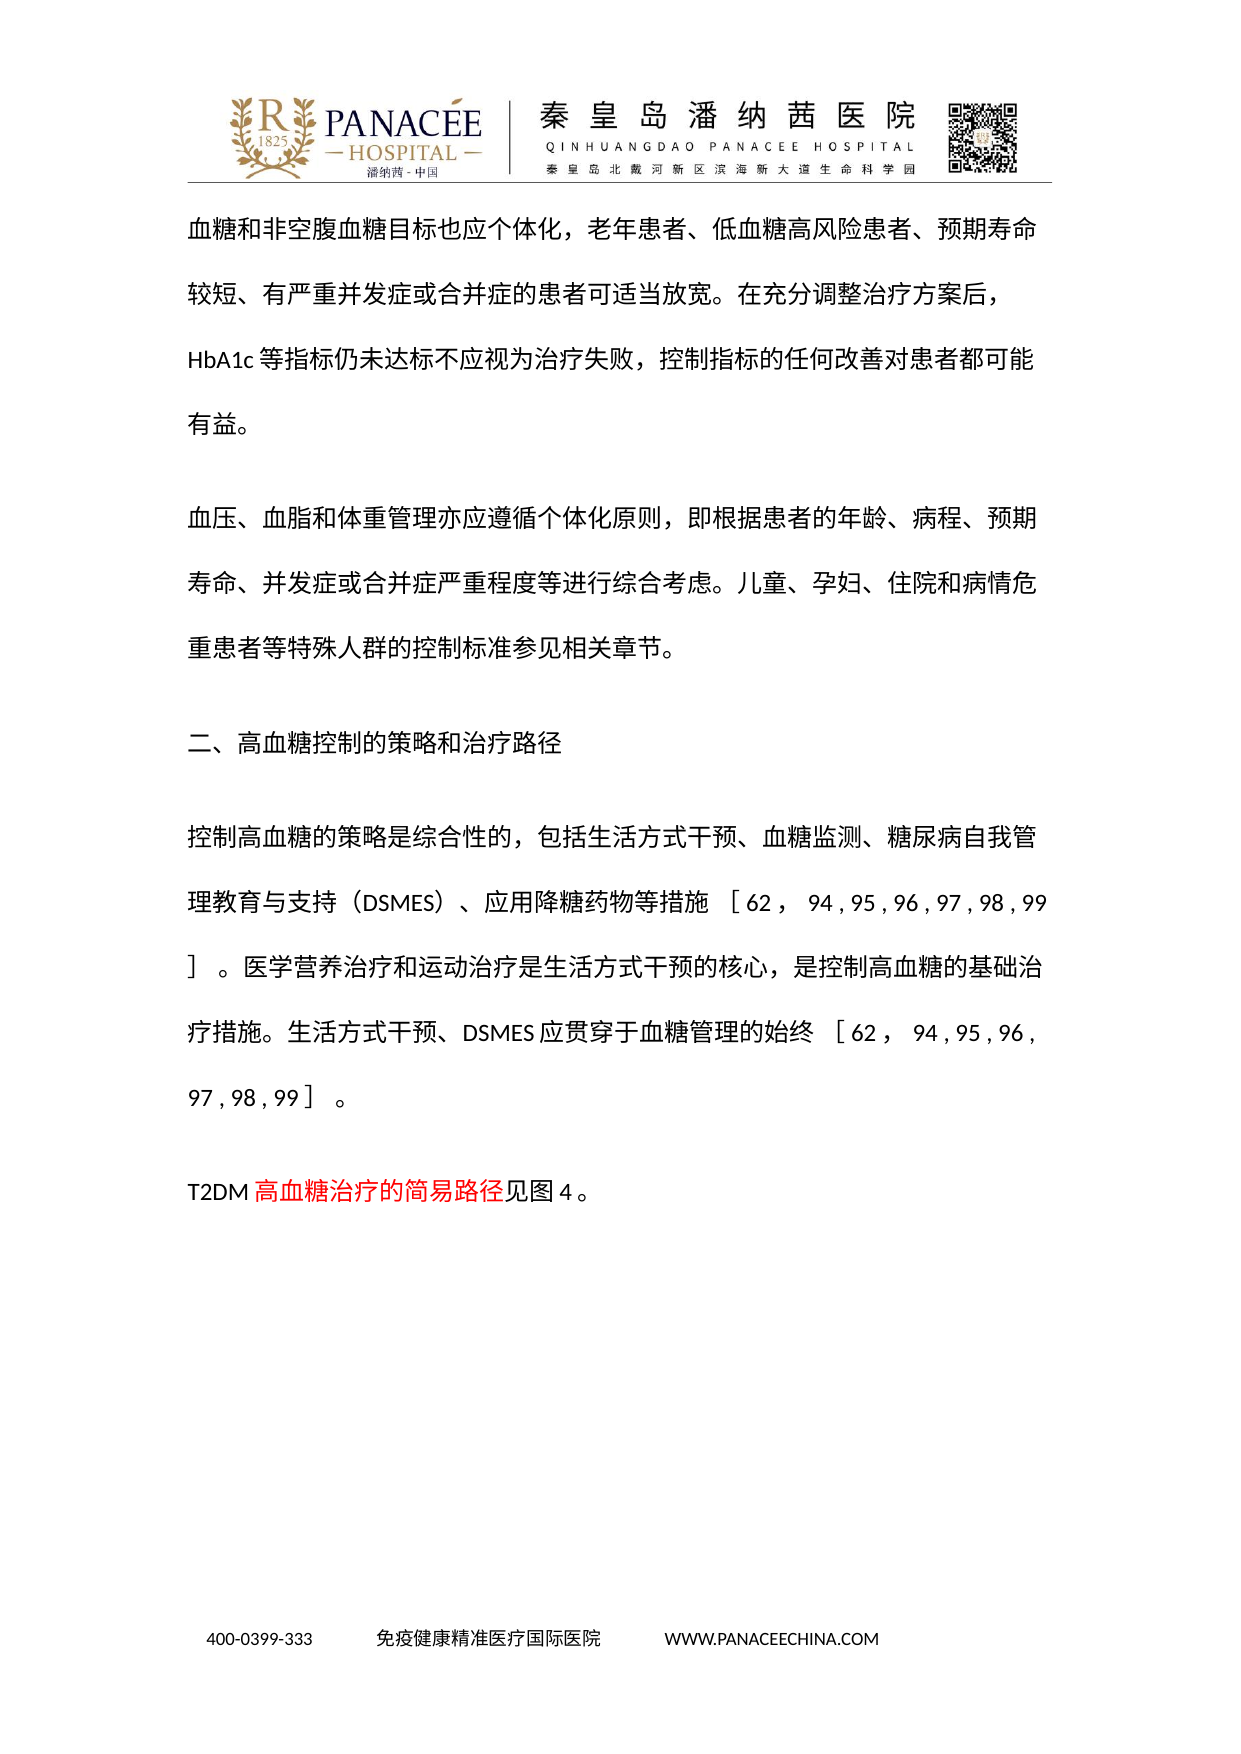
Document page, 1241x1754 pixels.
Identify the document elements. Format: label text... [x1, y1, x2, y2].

text 二、高血糖控制的策略和治疗路径 [187, 709, 1053, 774]
text 控制高血糖的策略是综合性的，包括生活方式干预、血糖监测、糖尿病自我管理教育与支持（DSMES）、应用降糖药物等措施 ［ 62 ， 94 , 95 , 96 , 97 , 98 , 99 ］ 。医学营养治疗和运动治疗是生活方式干预的核心，是控制高血糖的基础治疗措施。生活方式干预、DSMES应贯穿于血糖管理的始终 ［ 62 ， 94 , 95 , 96 , 97 , 98 , 99 ］ 。 [187, 803, 1053, 1128]
text 血压、血脂和体重管理亦应遵循个体化原则，即根据患者的年龄、病程、预期寿命、并发症或合并症严重程度等进行综合考虑。儿童、孕妇、住院和病情危重患者等特殊人群的控制标准参见相关章节。 [187, 484, 1053, 679]
picture [187, 90, 1053, 183]
text T2DM高血糖治疗的简易路径见图4 。 [187, 1157, 1053, 1222]
